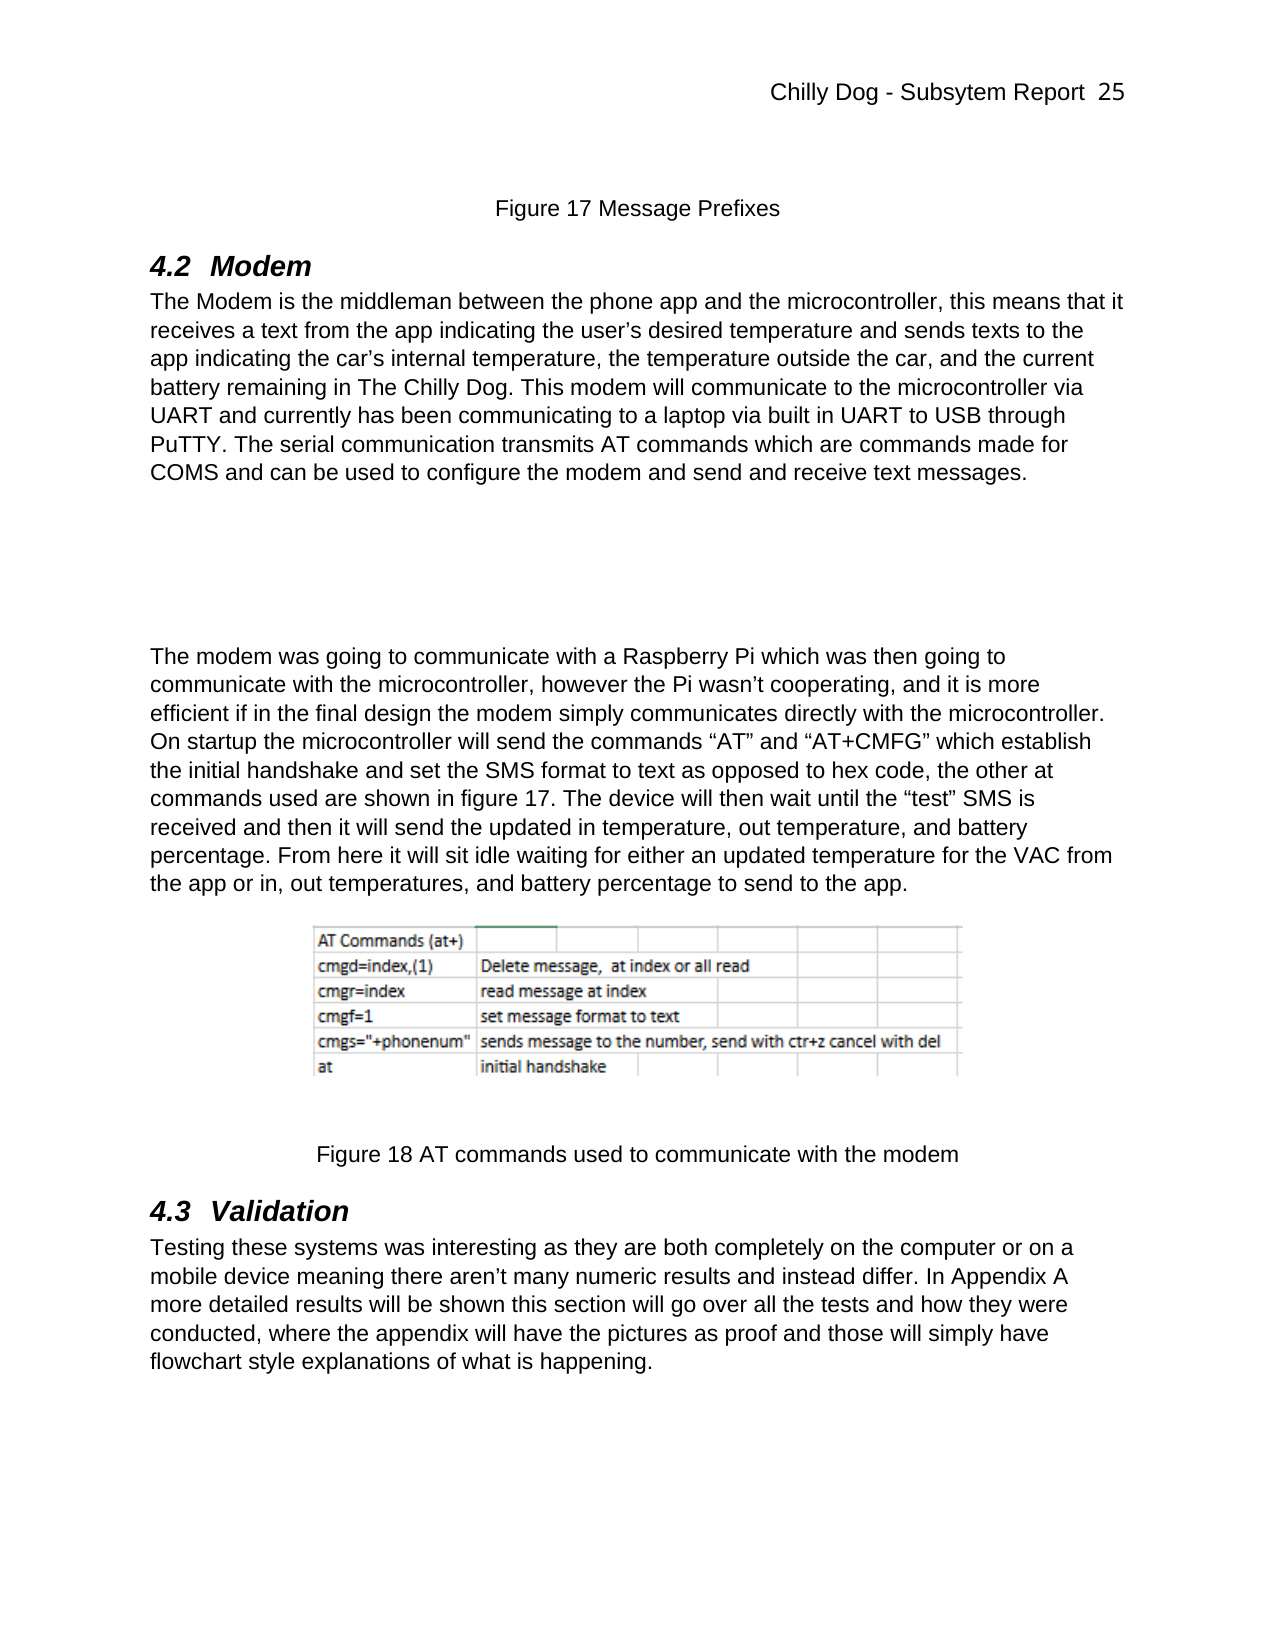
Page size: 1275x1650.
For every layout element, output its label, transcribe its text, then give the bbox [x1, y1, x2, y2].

text The Modem is the middleman between the phone app and the microcontroller, this means that it receives a text from the app indicating the user’s desired temperature and sends texts to the app indicating the car’s internal temperature, the temperature outside the car, and the current battery remaining in The Chilly Dog. This modem will communicate to the microcontroller via UART and currently has been communicating to a laptop via built in UART to USB through PuTTY. The serial communication transmits AT commands which are commands made for COMS and can be used to configure the modem and send and receive text messages. [150, 288, 1125, 485]
text The modem was going to communicate with a Raspberry Pi which was then going to communicate with the microcontroller, however the Pi wasn’t cooperating, and it is more efficient if in the final design the modem simply communicates directly with the microcontroller. On startup the microcontroller will send the commands “AT” and “AT+CMFG” which establish the initial handshake and set the SMS format to text as opposed to hex code, the other at commands used are shown in figure 17. The device will then wait until the “test” SMS is received and then it will send the updated in temperature, out temperature, and battery percentage. From here it will sit idle waiting for either an updated temperature for the VAC from the app or in, out temperatures, and battery percentage to send to the app. [150, 643, 1125, 897]
text Testing these systems was interesting as they are both completely on the computer or on a mobile device meaning there aren’t many numeric results and instead differ. In Appendix A more detailed results will be shown this section will go over all the tests and how they were conducted, where the appendix will have the pictures as proof and those will simply have flowchart style explanations of what is happening. [150, 1234, 1125, 1374]
text Figure 17 Message Prefixes [150, 195, 1125, 221]
subtitle Modem [150, 248, 1125, 282]
subtitle Validation [150, 1194, 1125, 1228]
text Figure 18 AT commands used to communicate with the modem [150, 1141, 1125, 1167]
picture [312, 925, 963, 1076]
